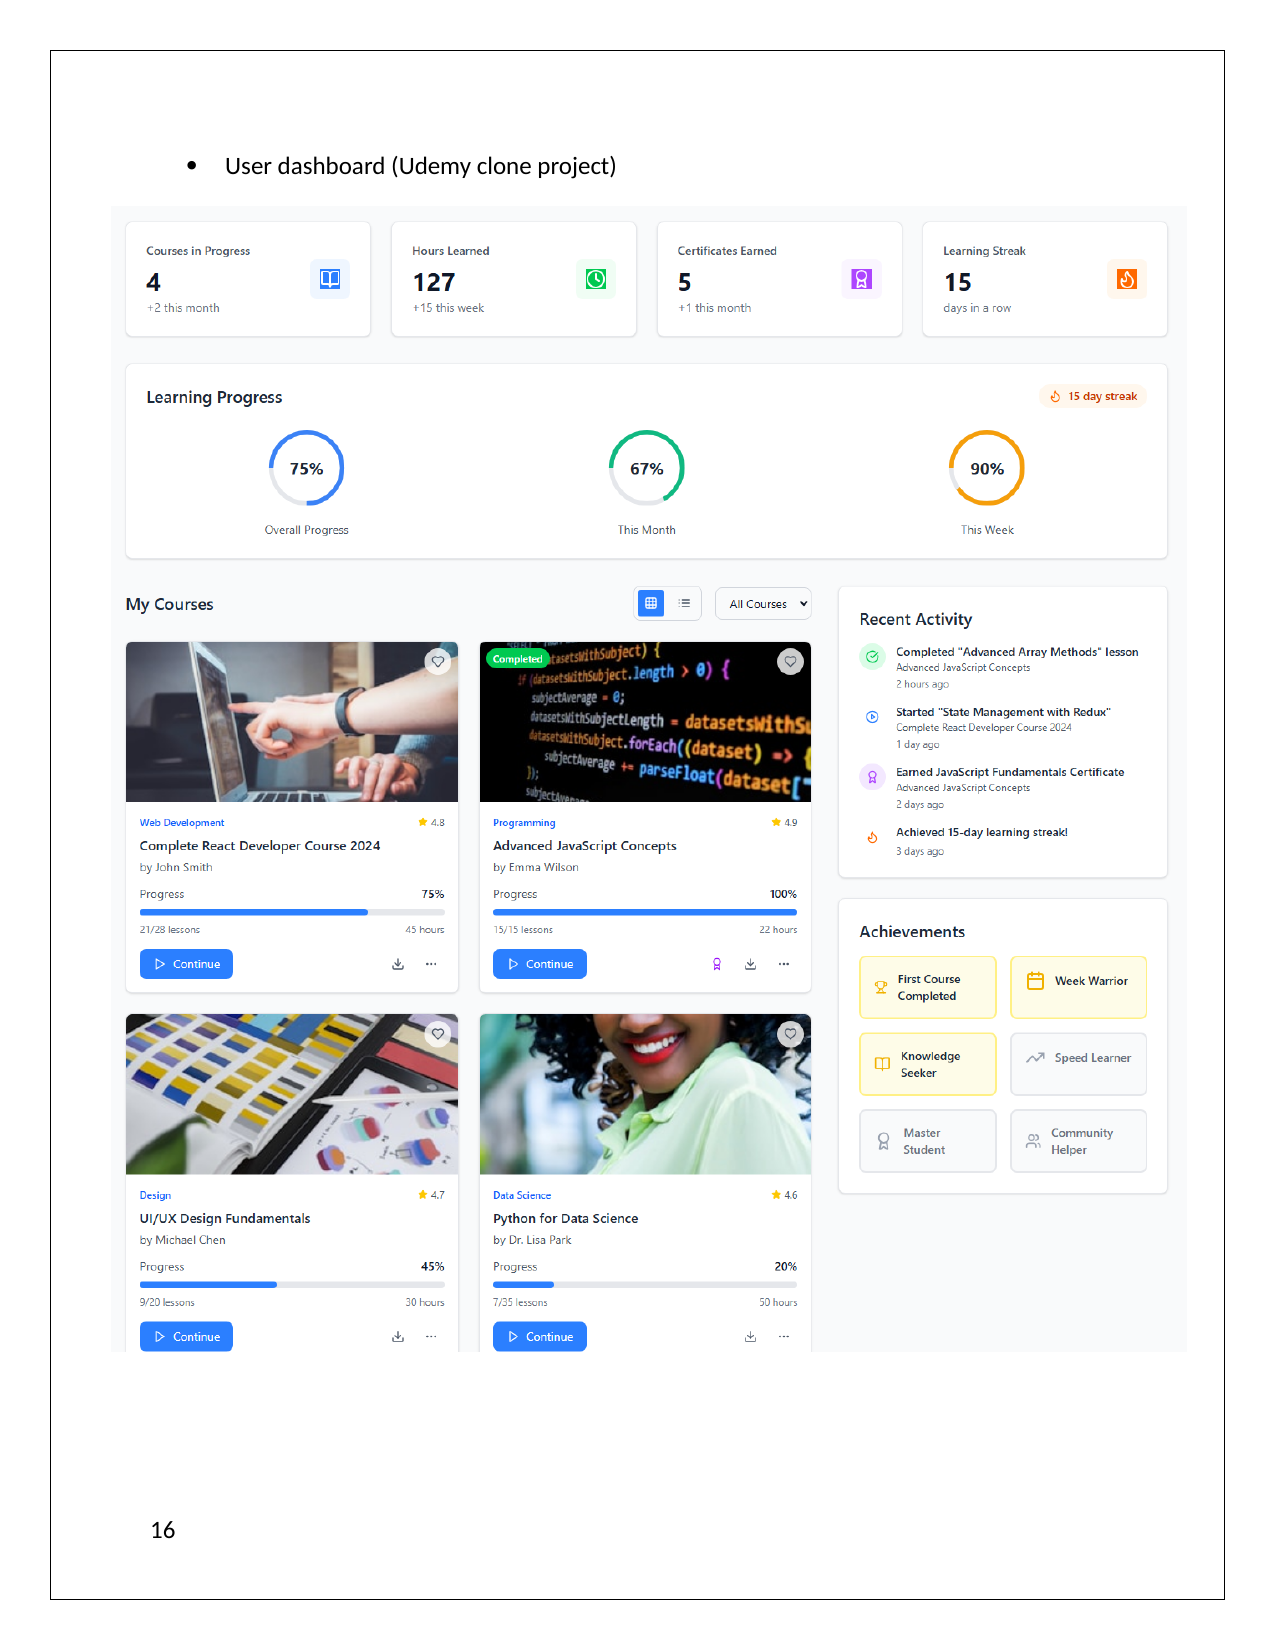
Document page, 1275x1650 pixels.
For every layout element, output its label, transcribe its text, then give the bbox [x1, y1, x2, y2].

list User dashboard (Udemy clone project) [187, 150, 1125, 181]
picture [111, 206, 1187, 1352]
